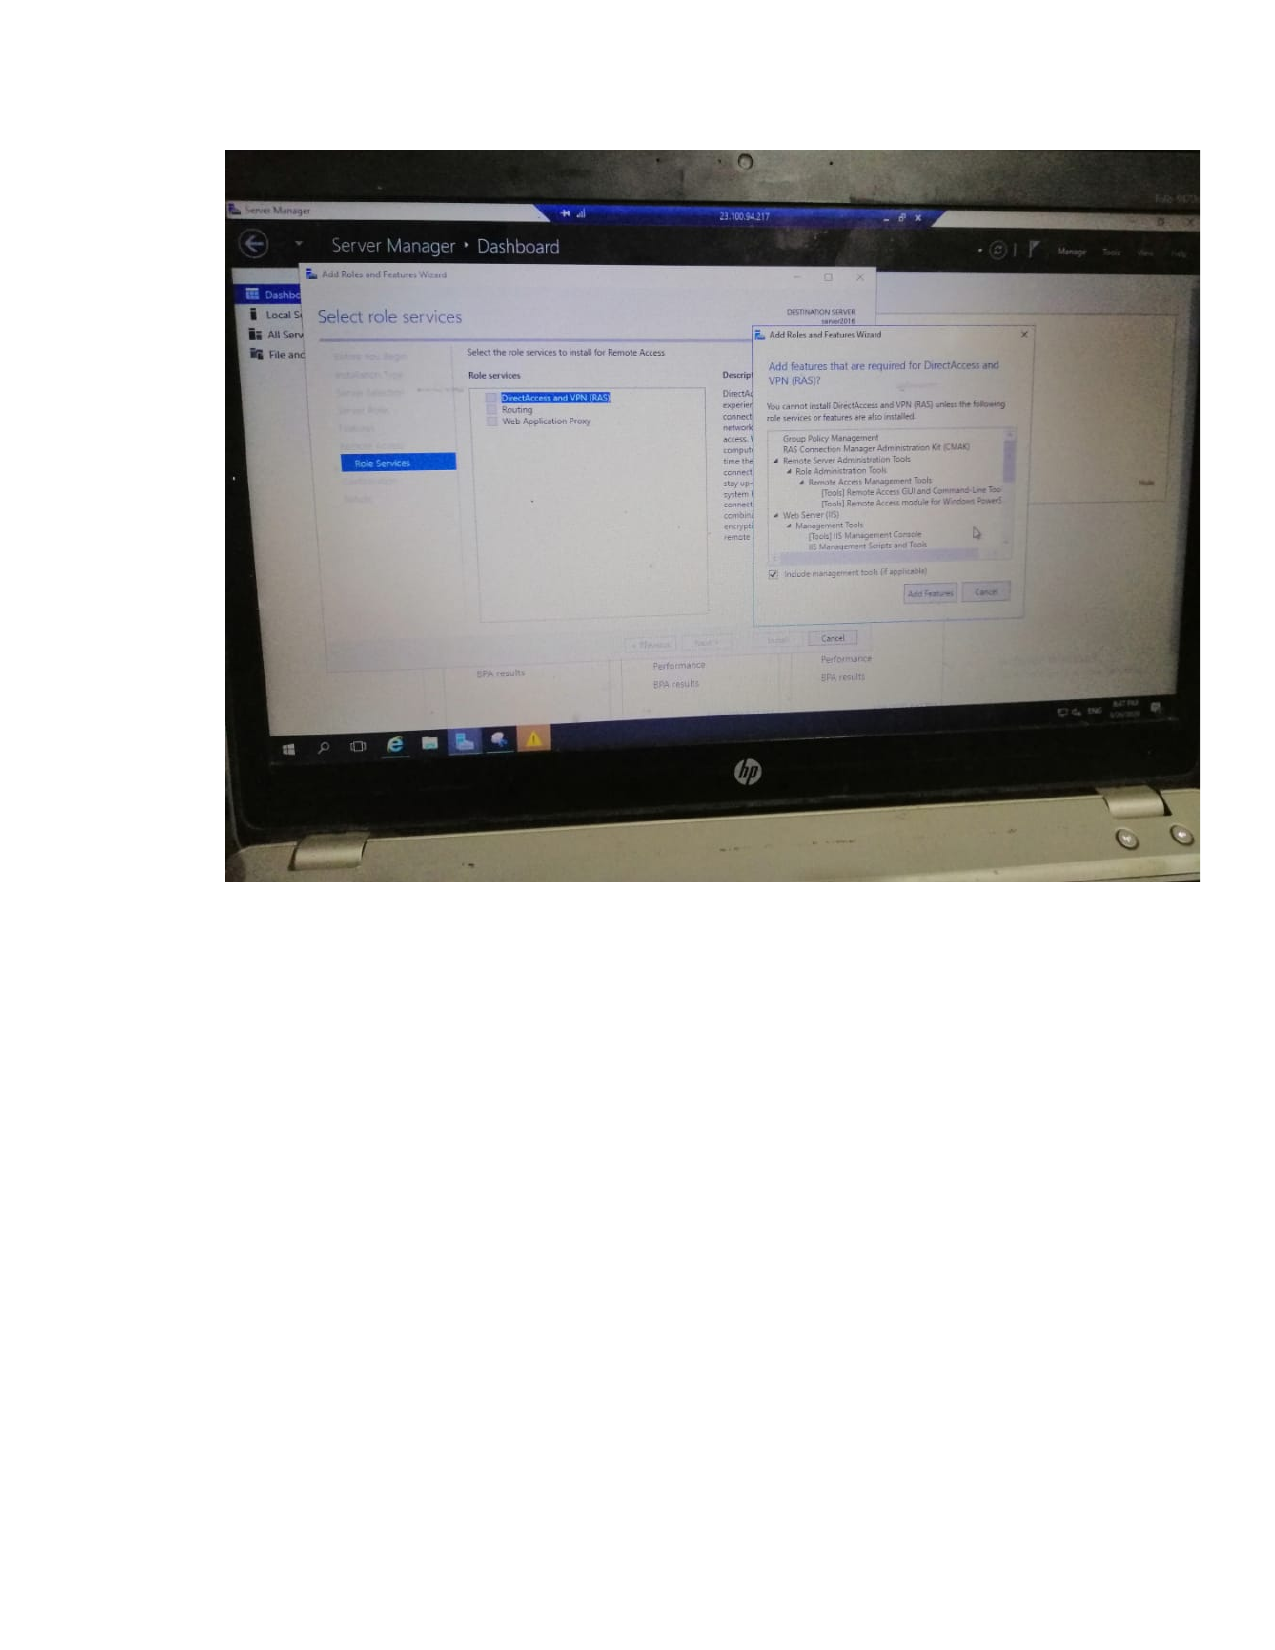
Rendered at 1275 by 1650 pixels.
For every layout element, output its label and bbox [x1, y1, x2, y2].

picture [225, 150, 1200, 882]
